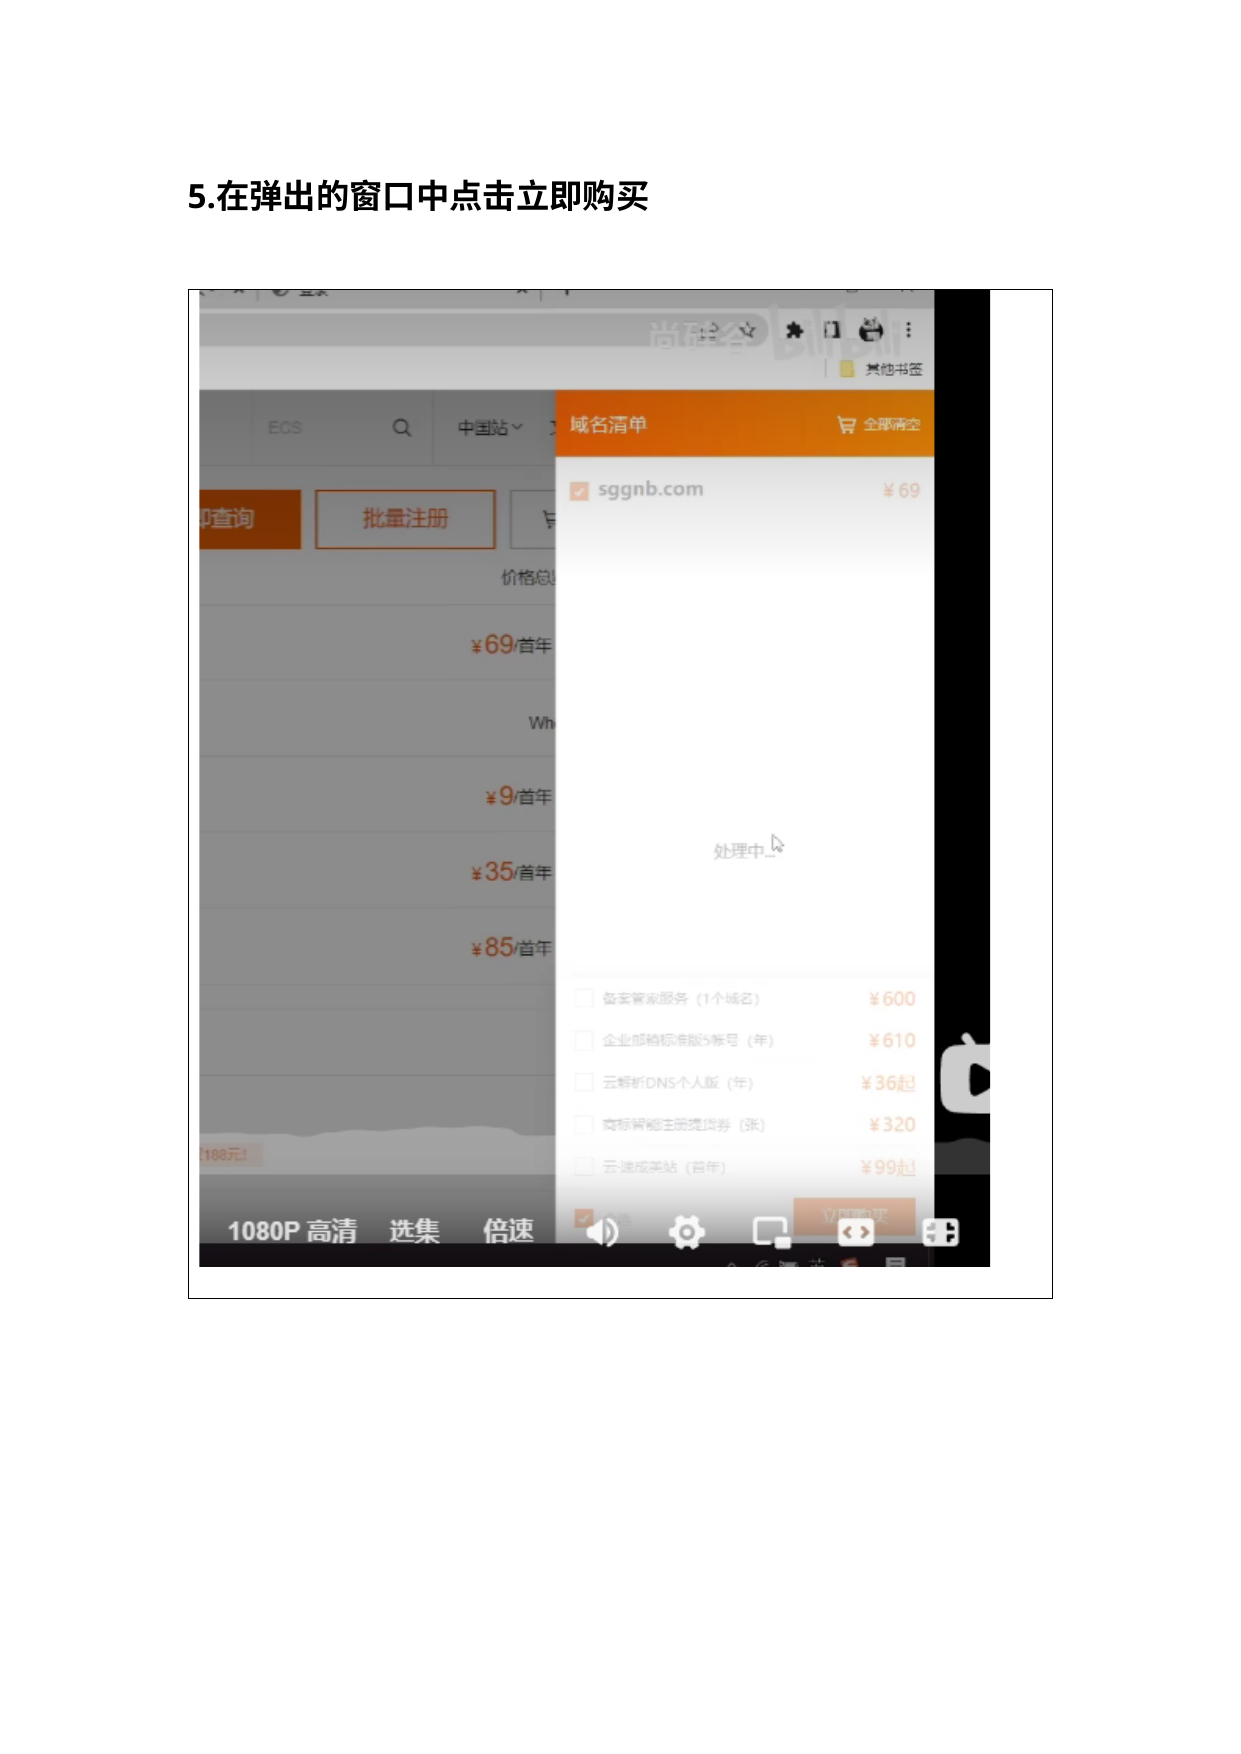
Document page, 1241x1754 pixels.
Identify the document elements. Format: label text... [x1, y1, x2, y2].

table_header [189, 290, 1052, 1298]
subtitle 5.在弹出的窗口中点击立即购买 [187, 162, 1053, 227]
picture [199, 290, 990, 1267]
